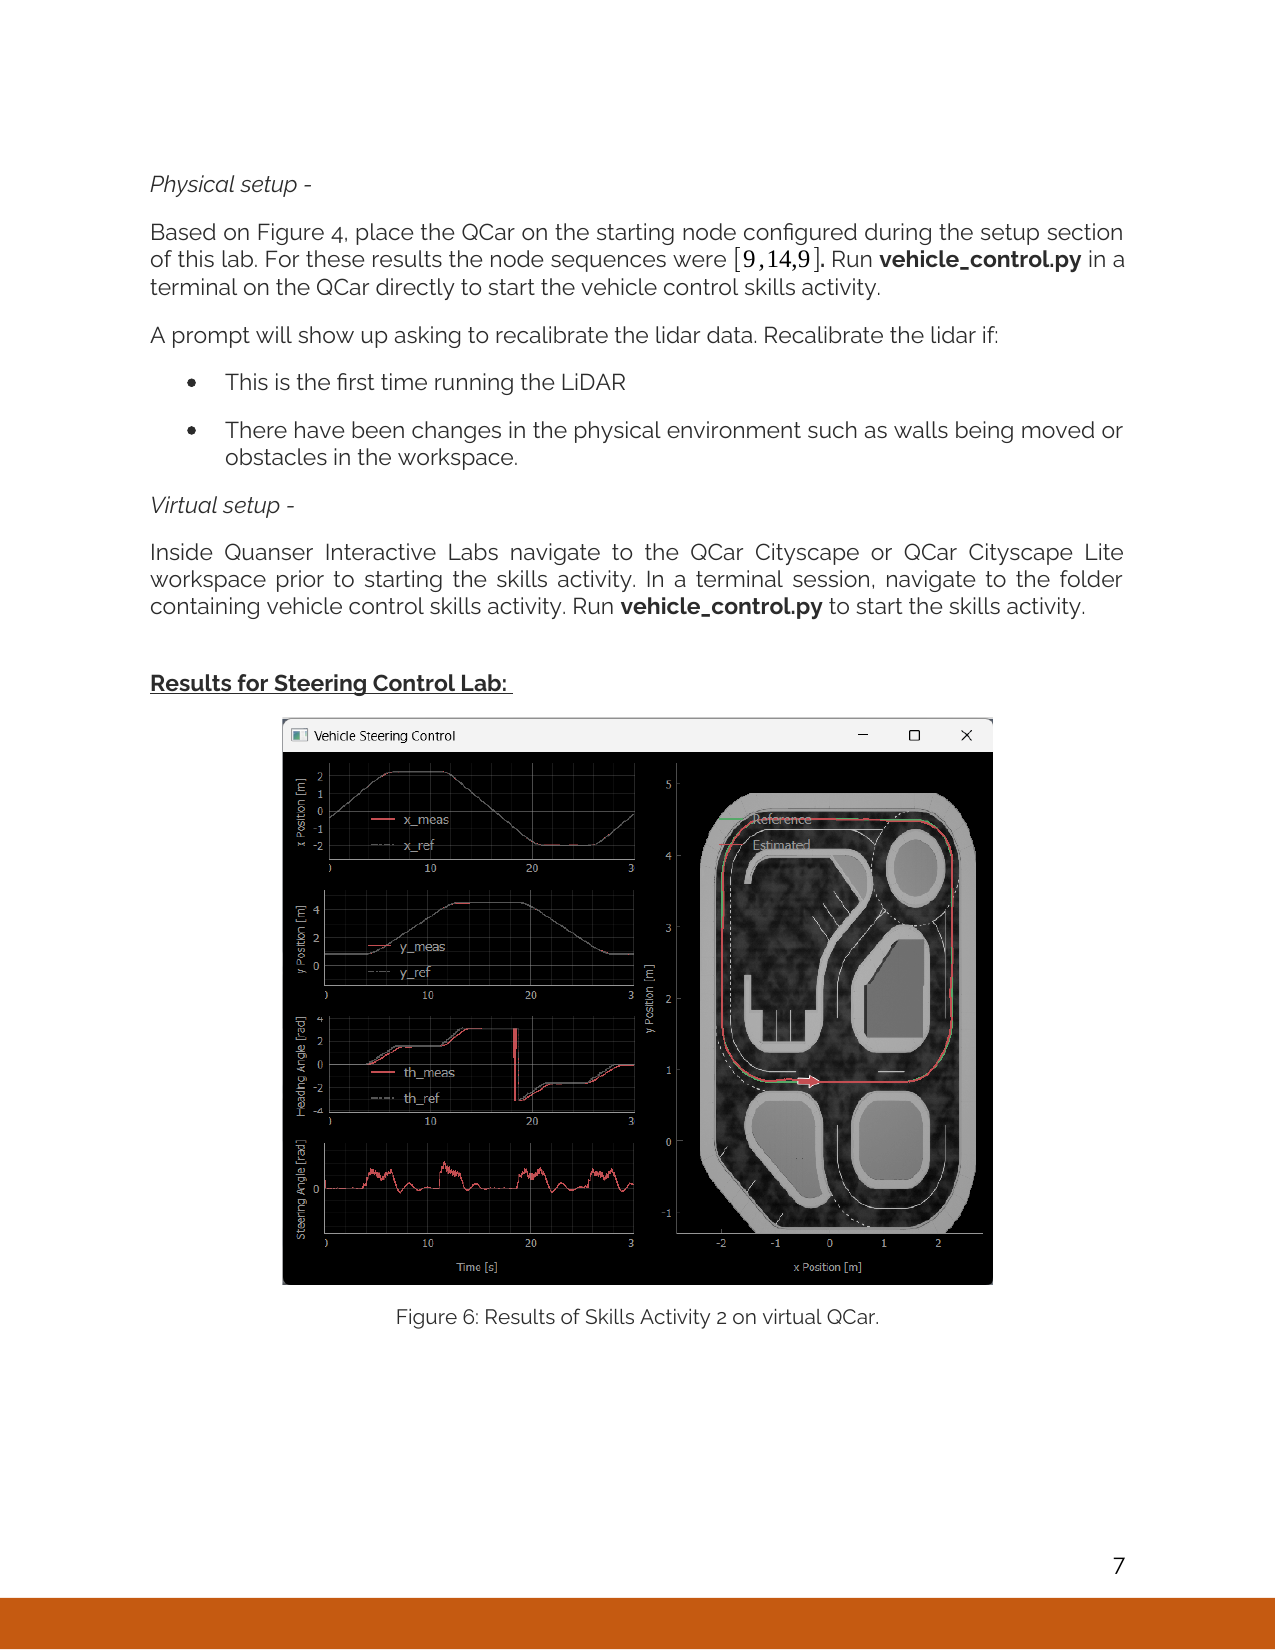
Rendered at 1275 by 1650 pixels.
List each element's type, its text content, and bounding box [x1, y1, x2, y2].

text Results for Steering Control Lab: [150, 670, 1125, 697]
text Physical setup - [150, 171, 1125, 198]
text Figure 6: Results of Skills Activity 2 on virtual QCar. [150, 1305, 1125, 1330]
text Virtual setup - [150, 492, 1125, 518]
list There have been changes in the physical environment such as walls being moved or obstacles in the workspace. [187, 417, 1125, 471]
text Inside Quanser Interactive Labs navigate to the QCar Cityscape or QCar Cityscape Lite workspace prior to starting the skills activity. In a terminal session, navigate to the folder containing vehicle control skills activity. Run vehicle_control.py to start the skills activity. [150, 539, 1125, 620]
text Based on Figure 4, place the QCar on the starting node configured during the setup section of this lab. For these results the node sequences were . Run vehicle_control.py in a terminal on the QCar directly to start the vehicle control skills activity. [150, 218, 1125, 301]
list This is the first time running the LiDAR [187, 369, 1125, 396]
picture [282, 717, 993, 1285]
text A prompt will show up asking to recalibrate the lidar data. Recalibrate the lidar if: [150, 322, 1125, 348]
